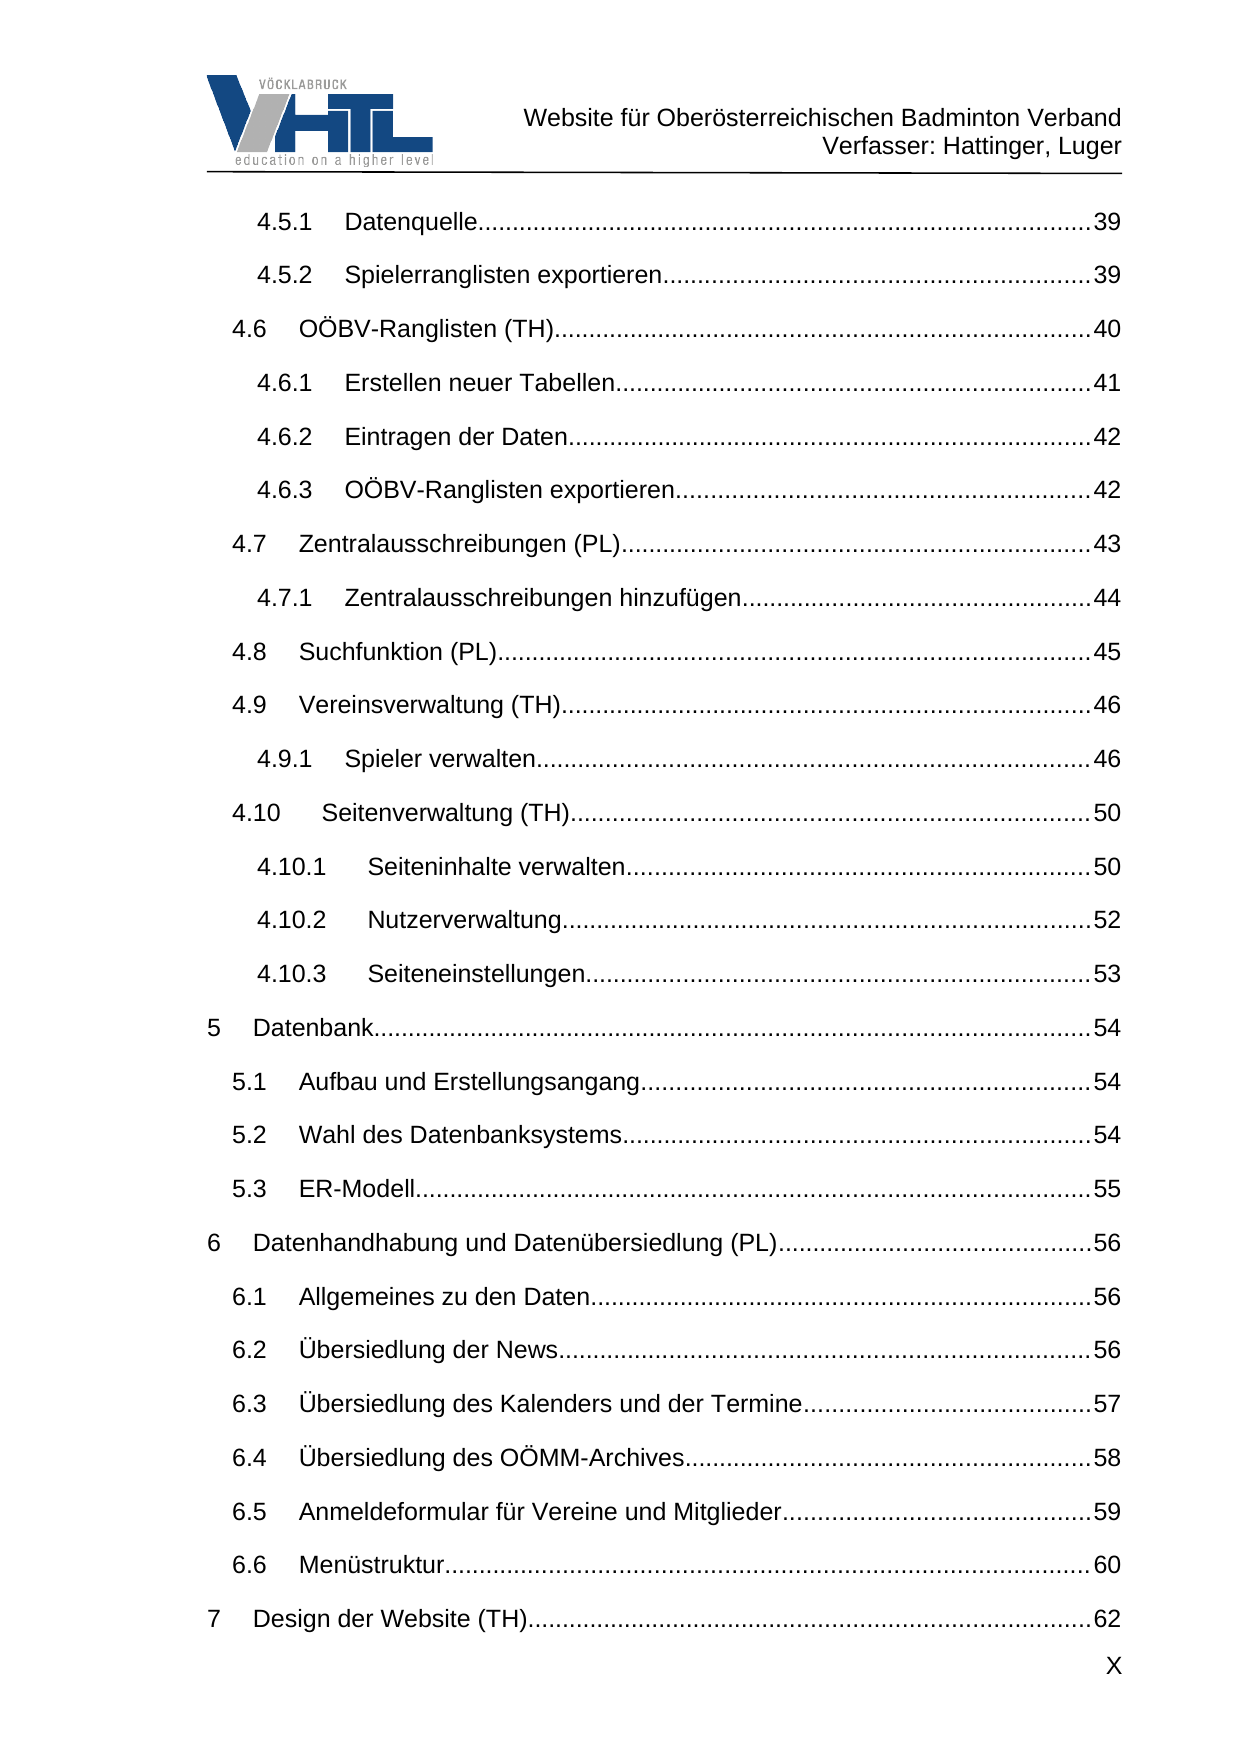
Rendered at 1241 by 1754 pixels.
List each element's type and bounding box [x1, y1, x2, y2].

picture [206, 75, 433, 167]
